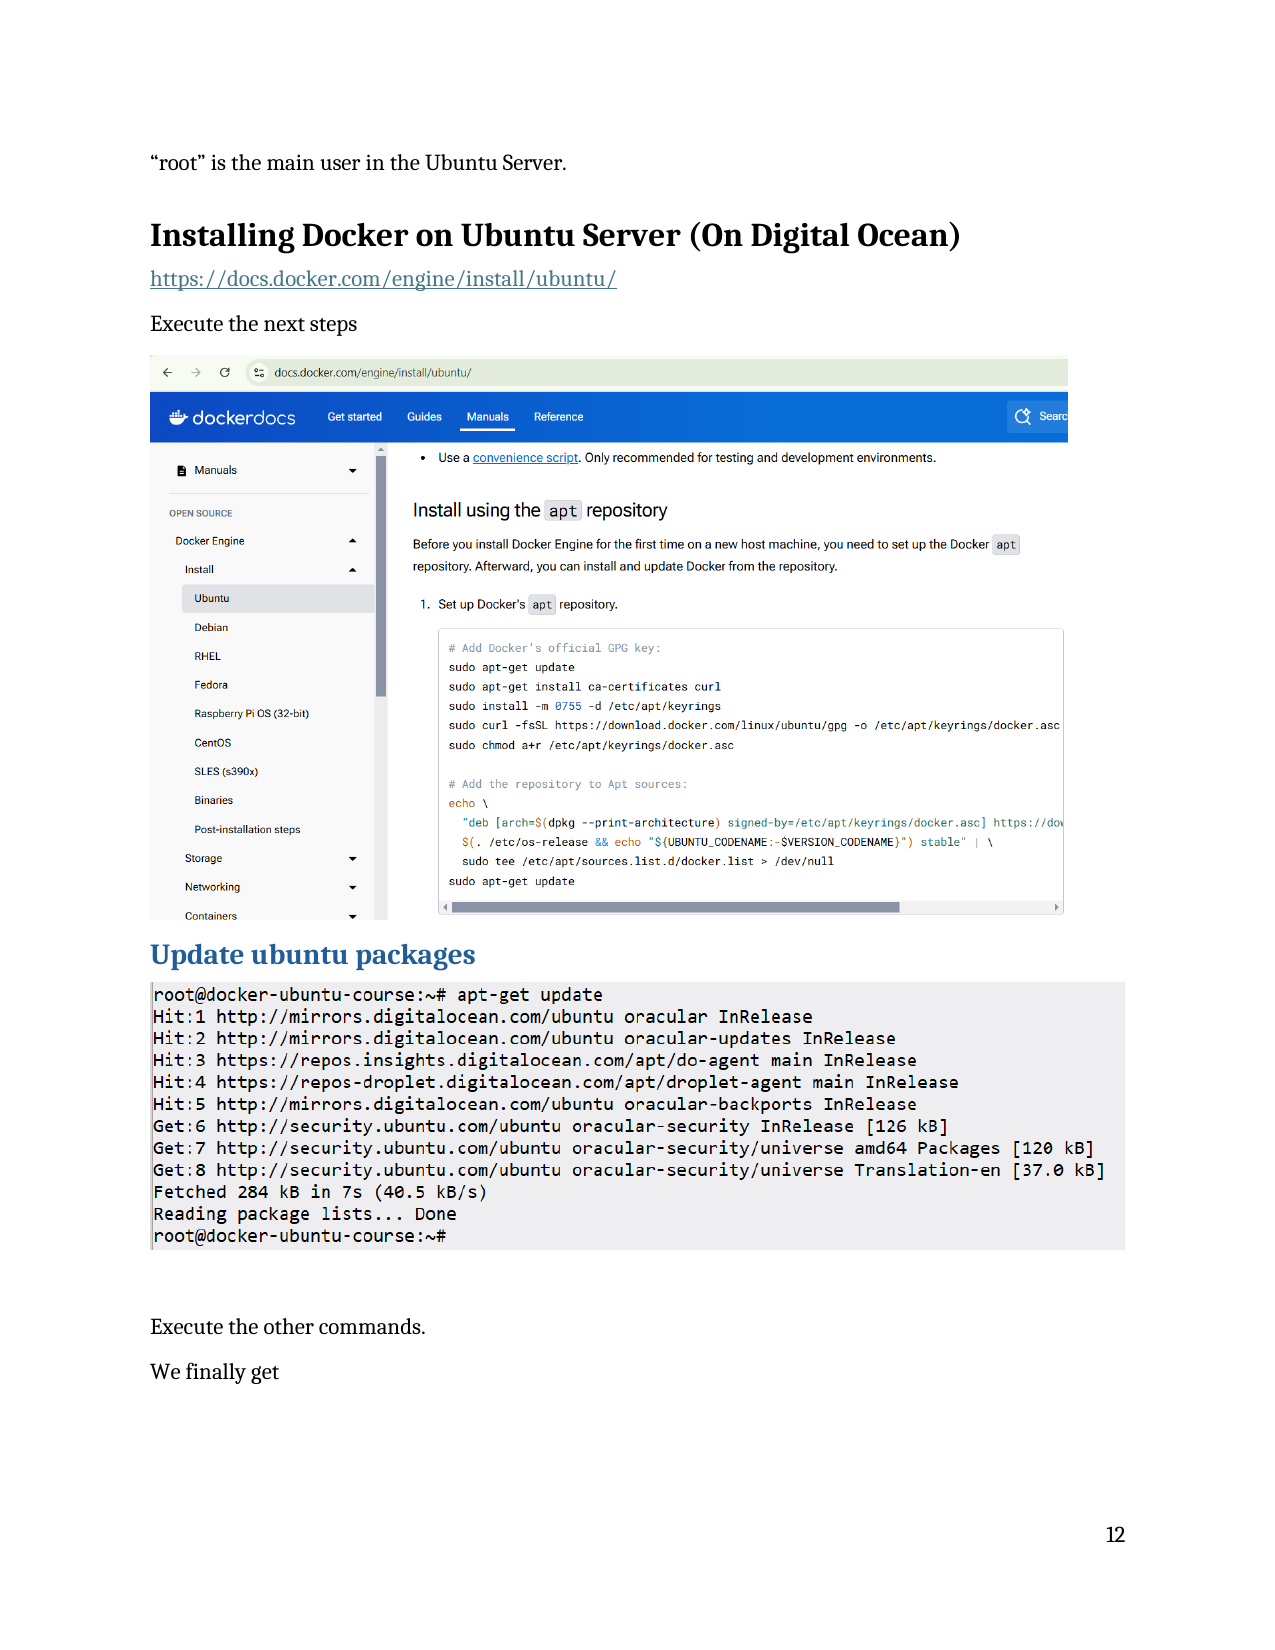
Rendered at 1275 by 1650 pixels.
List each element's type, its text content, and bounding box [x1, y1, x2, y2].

text Execute the next steps [150, 311, 1125, 337]
text Execute the other commands. [150, 1314, 1125, 1340]
text We finally get [150, 1359, 1125, 1385]
text “root” is the main user in the Ubuntu Server. [150, 150, 1125, 176]
picture [150, 982, 1125, 1250]
subtitle Update ubuntu packages [150, 938, 1125, 972]
subtitle Installing Docker on Ubuntu Server (On Digital Ocean) [150, 216, 1125, 254]
text https://docs.docker.com/engine/install/ubuntu/ [150, 266, 1125, 292]
picture [150, 355, 1068, 920]
